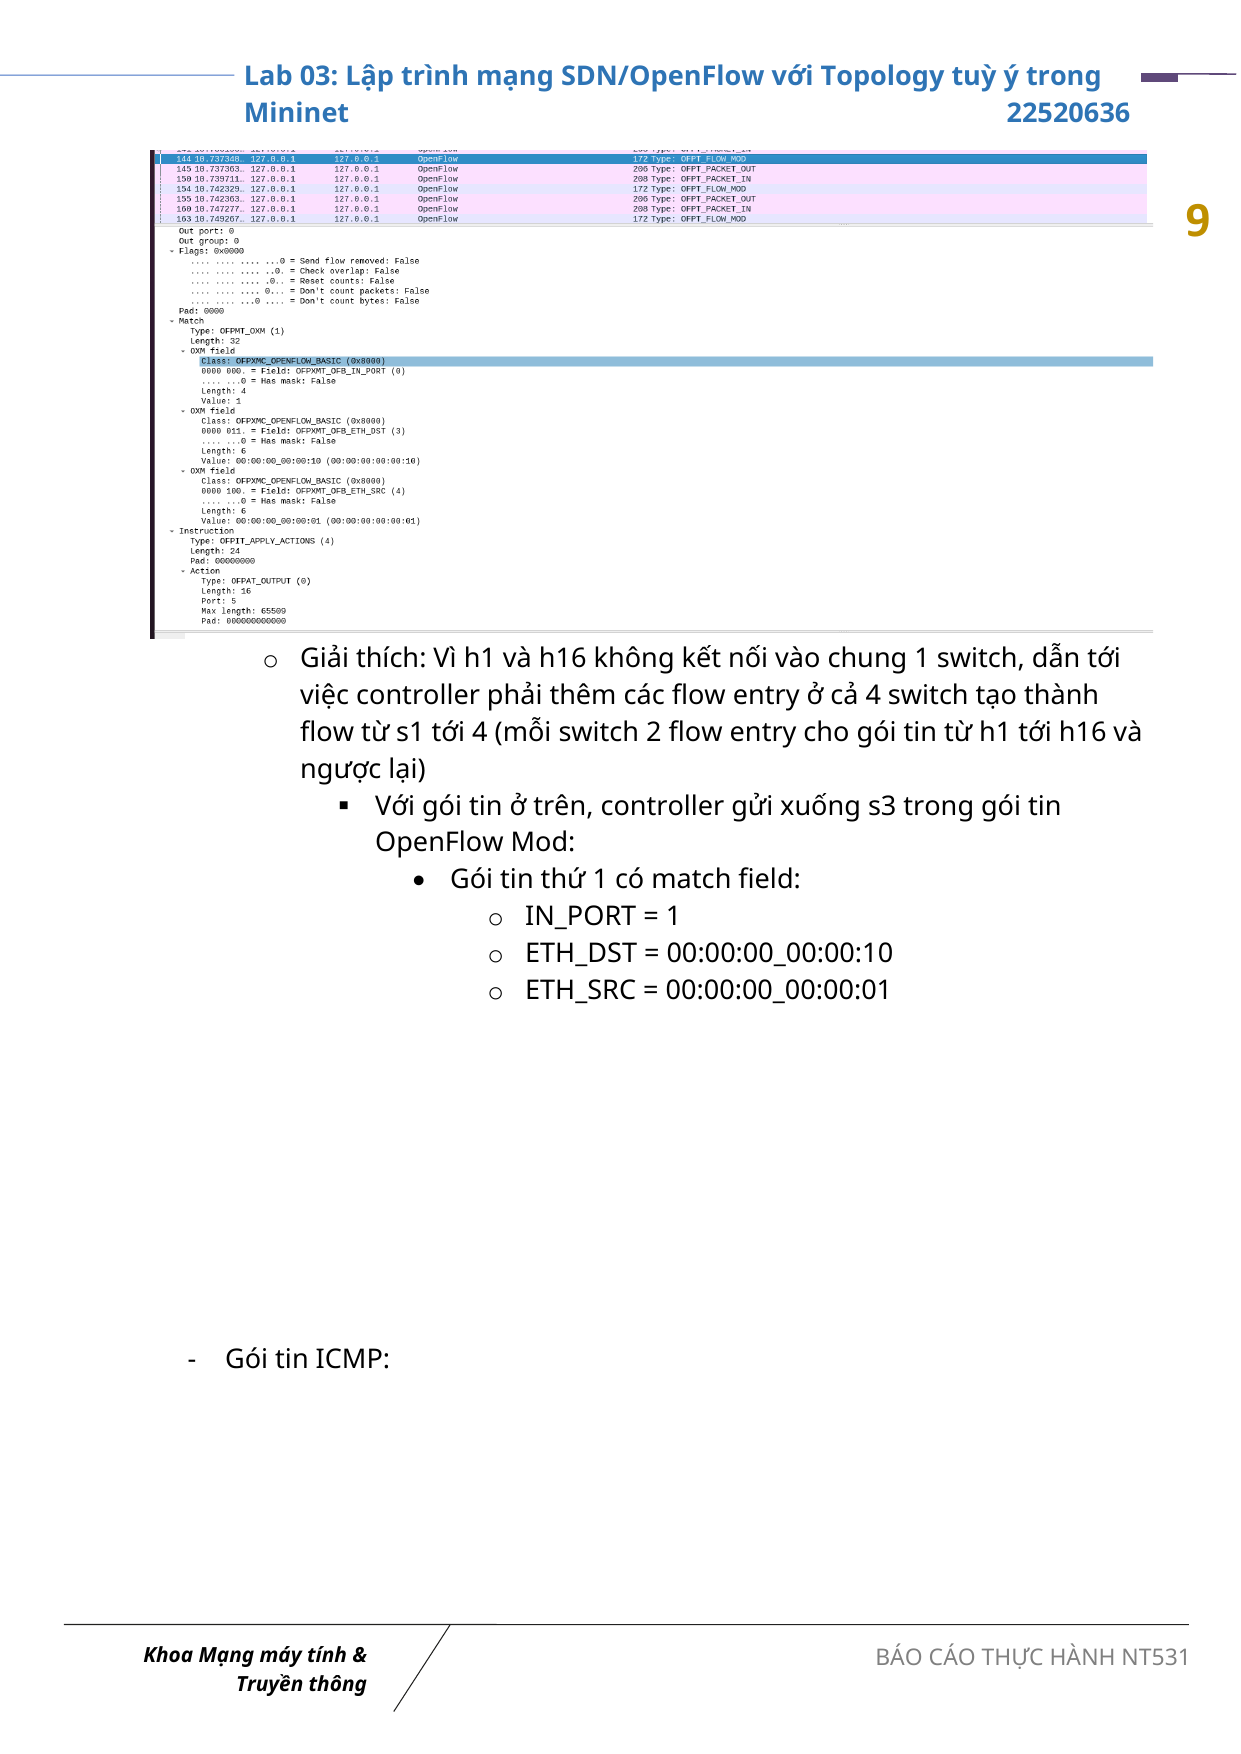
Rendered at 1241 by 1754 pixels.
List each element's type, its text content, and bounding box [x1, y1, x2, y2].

list Với gói tin ở trên, controller gửi xuống s3 trong gói tin OpenFlow Mod: [337, 786, 1153, 860]
list Giải thích: Vì h1 và h16 không kết nối vào chung 1 switch, dẫn tới việc controller phải thêm các flow entry ở cả 4 switch tạo thành flow từ s1 tới 4 (mỗi switch 2 flow entry cho gói tin từ h1 tới h16 và ngược lại) [262, 639, 1153, 786]
list Gói tin thứ 1 có match field: [412, 860, 1153, 897]
list IN_PORT = 1 [487, 897, 1153, 934]
picture [150, 150, 1154, 639]
list Gói tin ICMP: [187, 1340, 1153, 1377]
list ETH_SRC = 00:00:00_00:00:01 [487, 971, 1153, 1008]
list ETH_DST = 00:00:00_00:00:10 [487, 934, 1153, 971]
